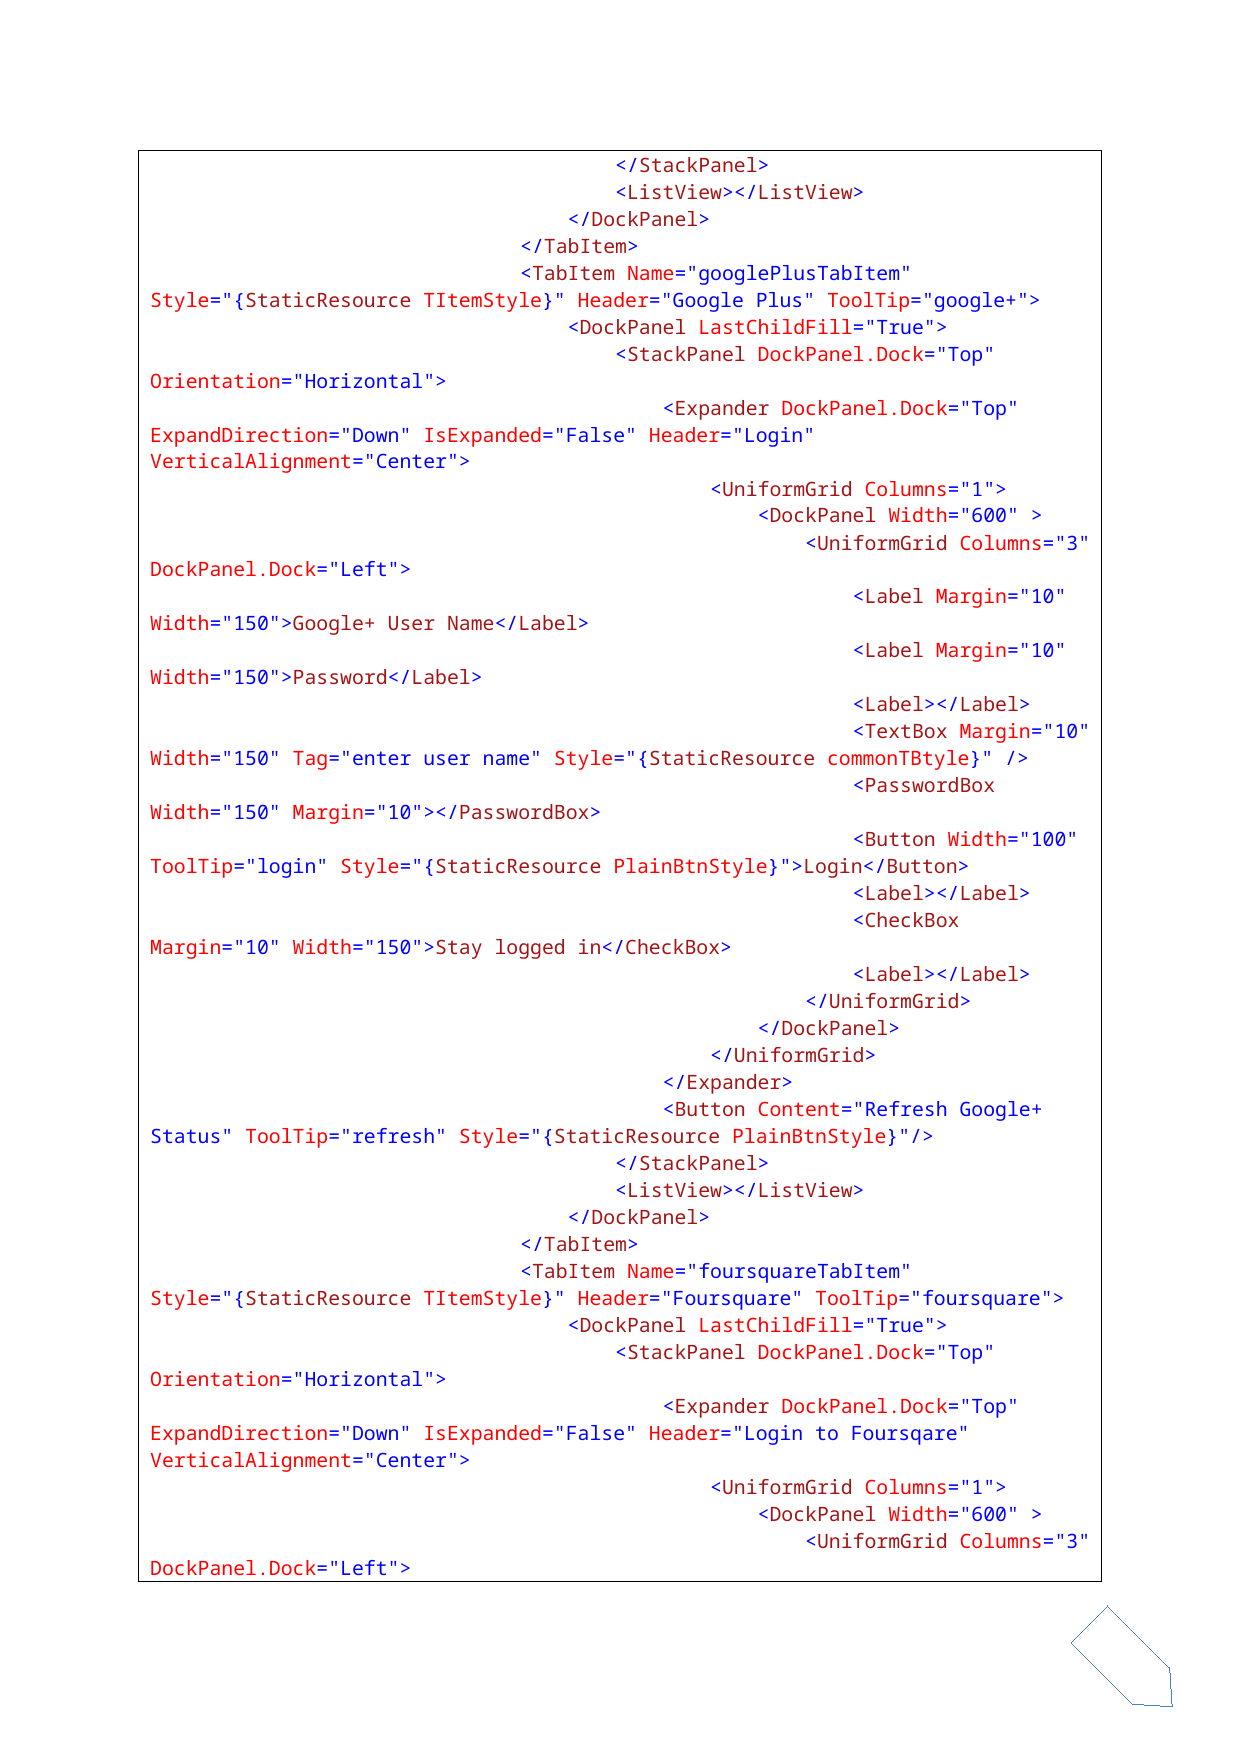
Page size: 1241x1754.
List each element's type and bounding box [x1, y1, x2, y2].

table_cell [139, 151, 1101, 1581]
